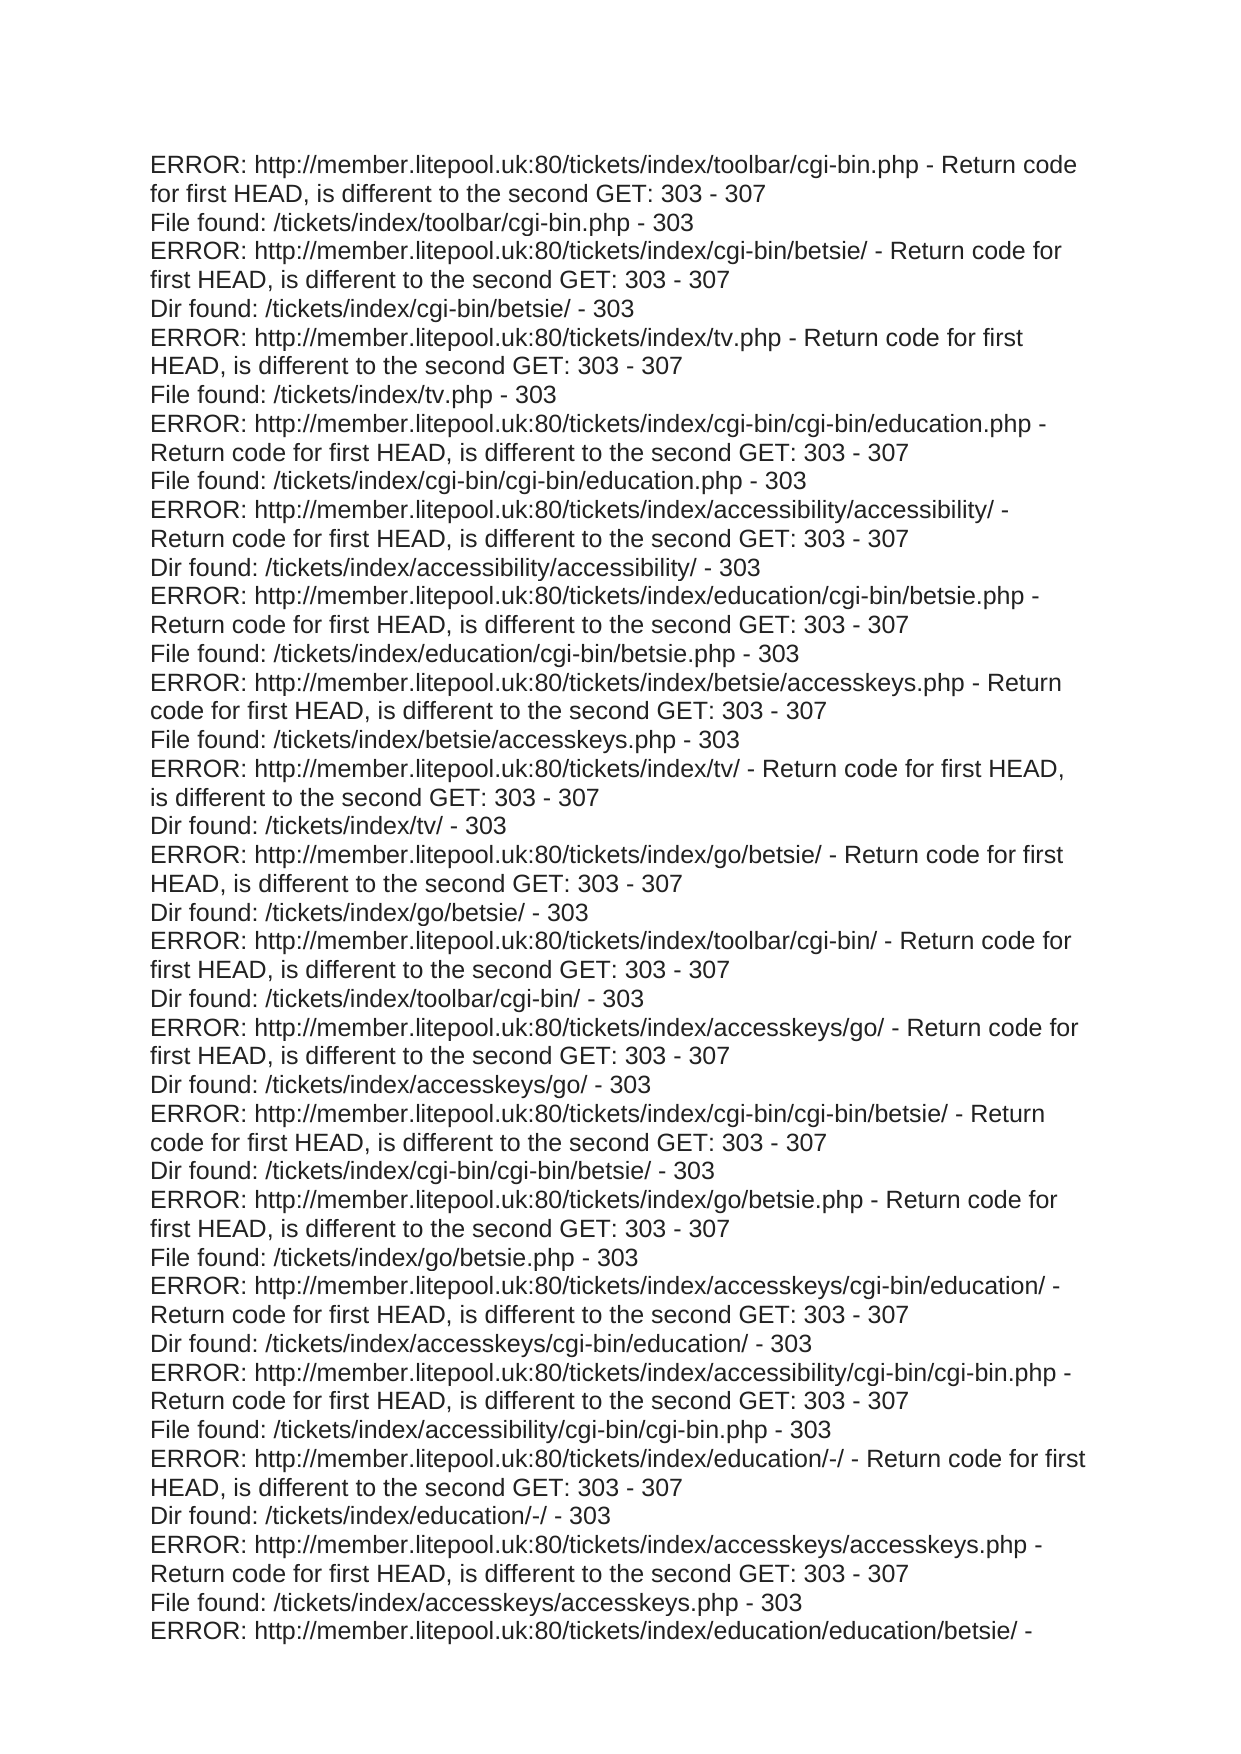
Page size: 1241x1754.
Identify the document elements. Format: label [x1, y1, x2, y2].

text [150, 150, 1090, 1645]
